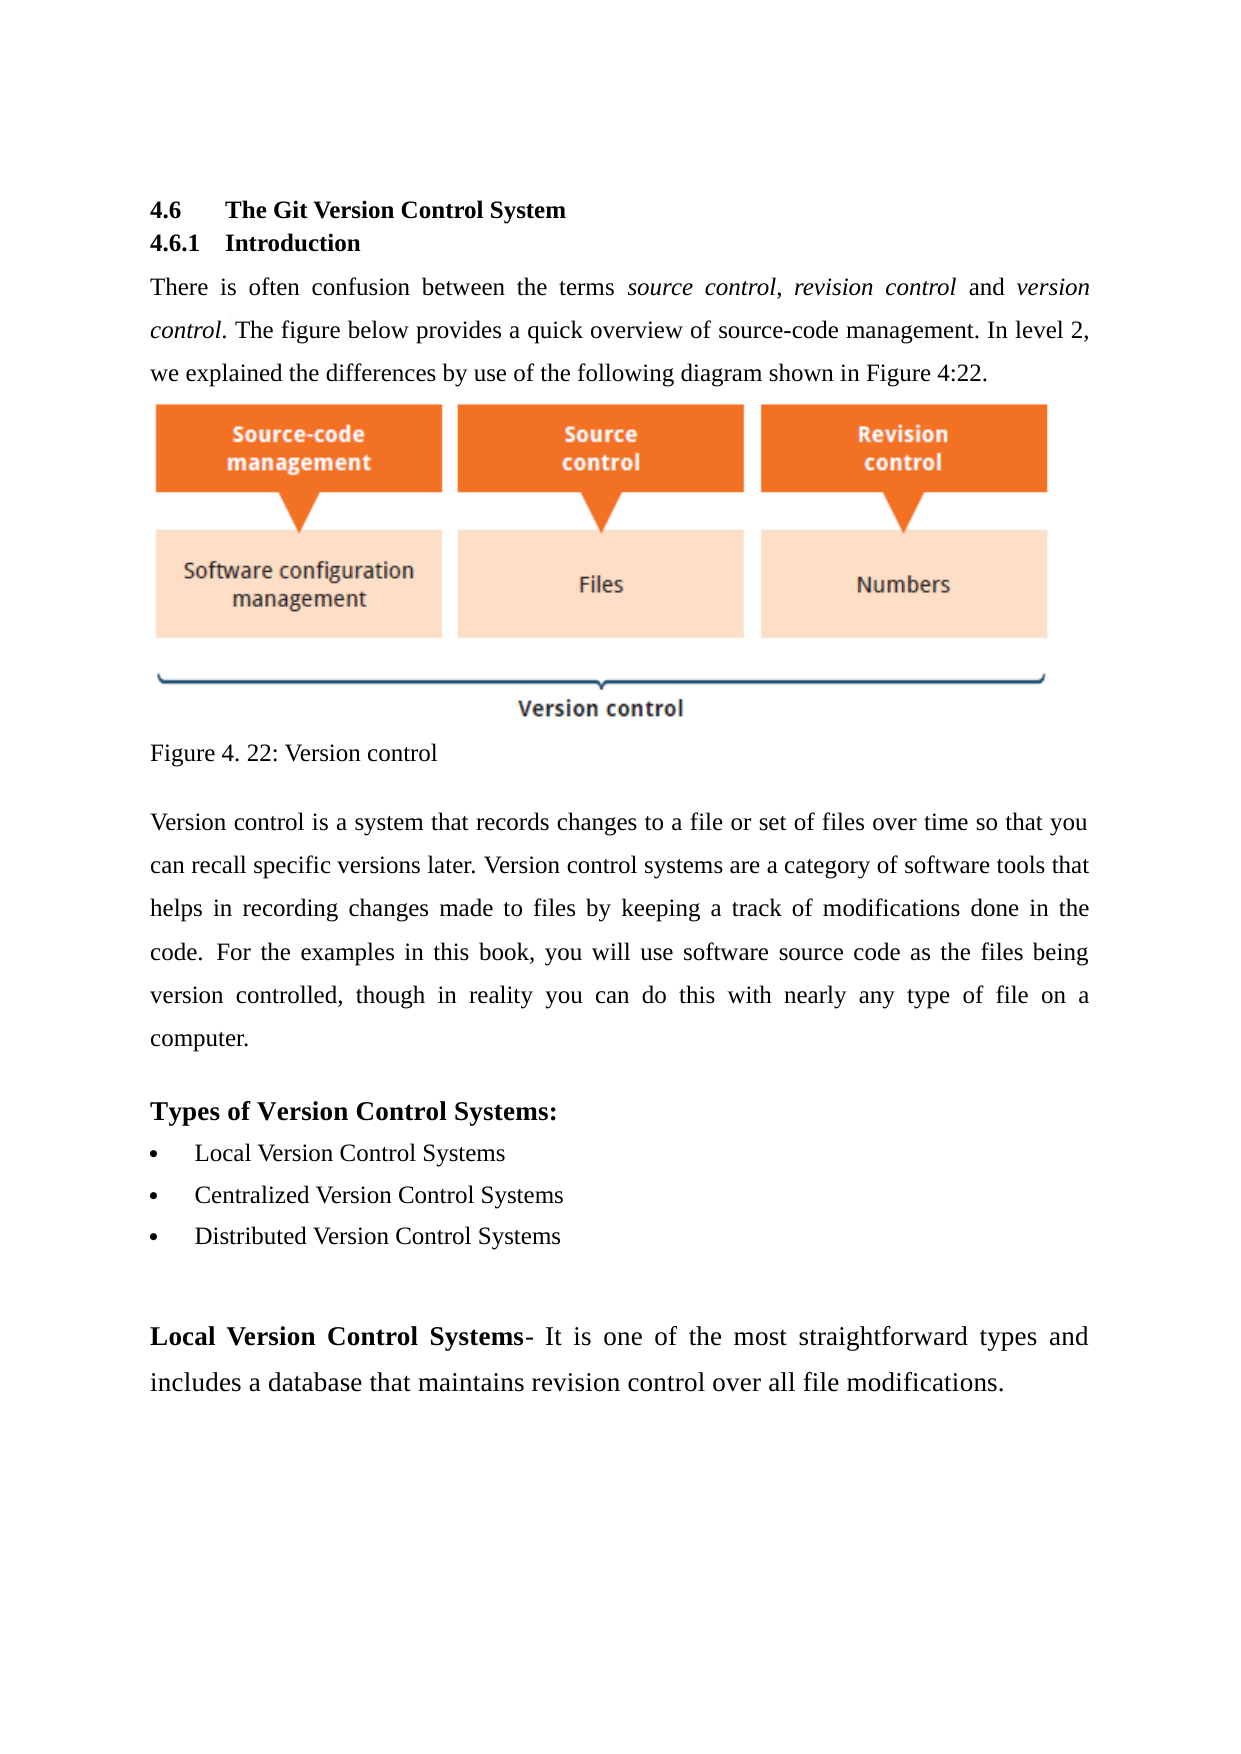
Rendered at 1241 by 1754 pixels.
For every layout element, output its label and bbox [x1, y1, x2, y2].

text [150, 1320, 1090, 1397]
picture [150, 401, 1060, 726]
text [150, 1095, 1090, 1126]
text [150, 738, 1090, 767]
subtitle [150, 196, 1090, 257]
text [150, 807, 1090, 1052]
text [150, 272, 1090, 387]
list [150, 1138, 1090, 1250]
